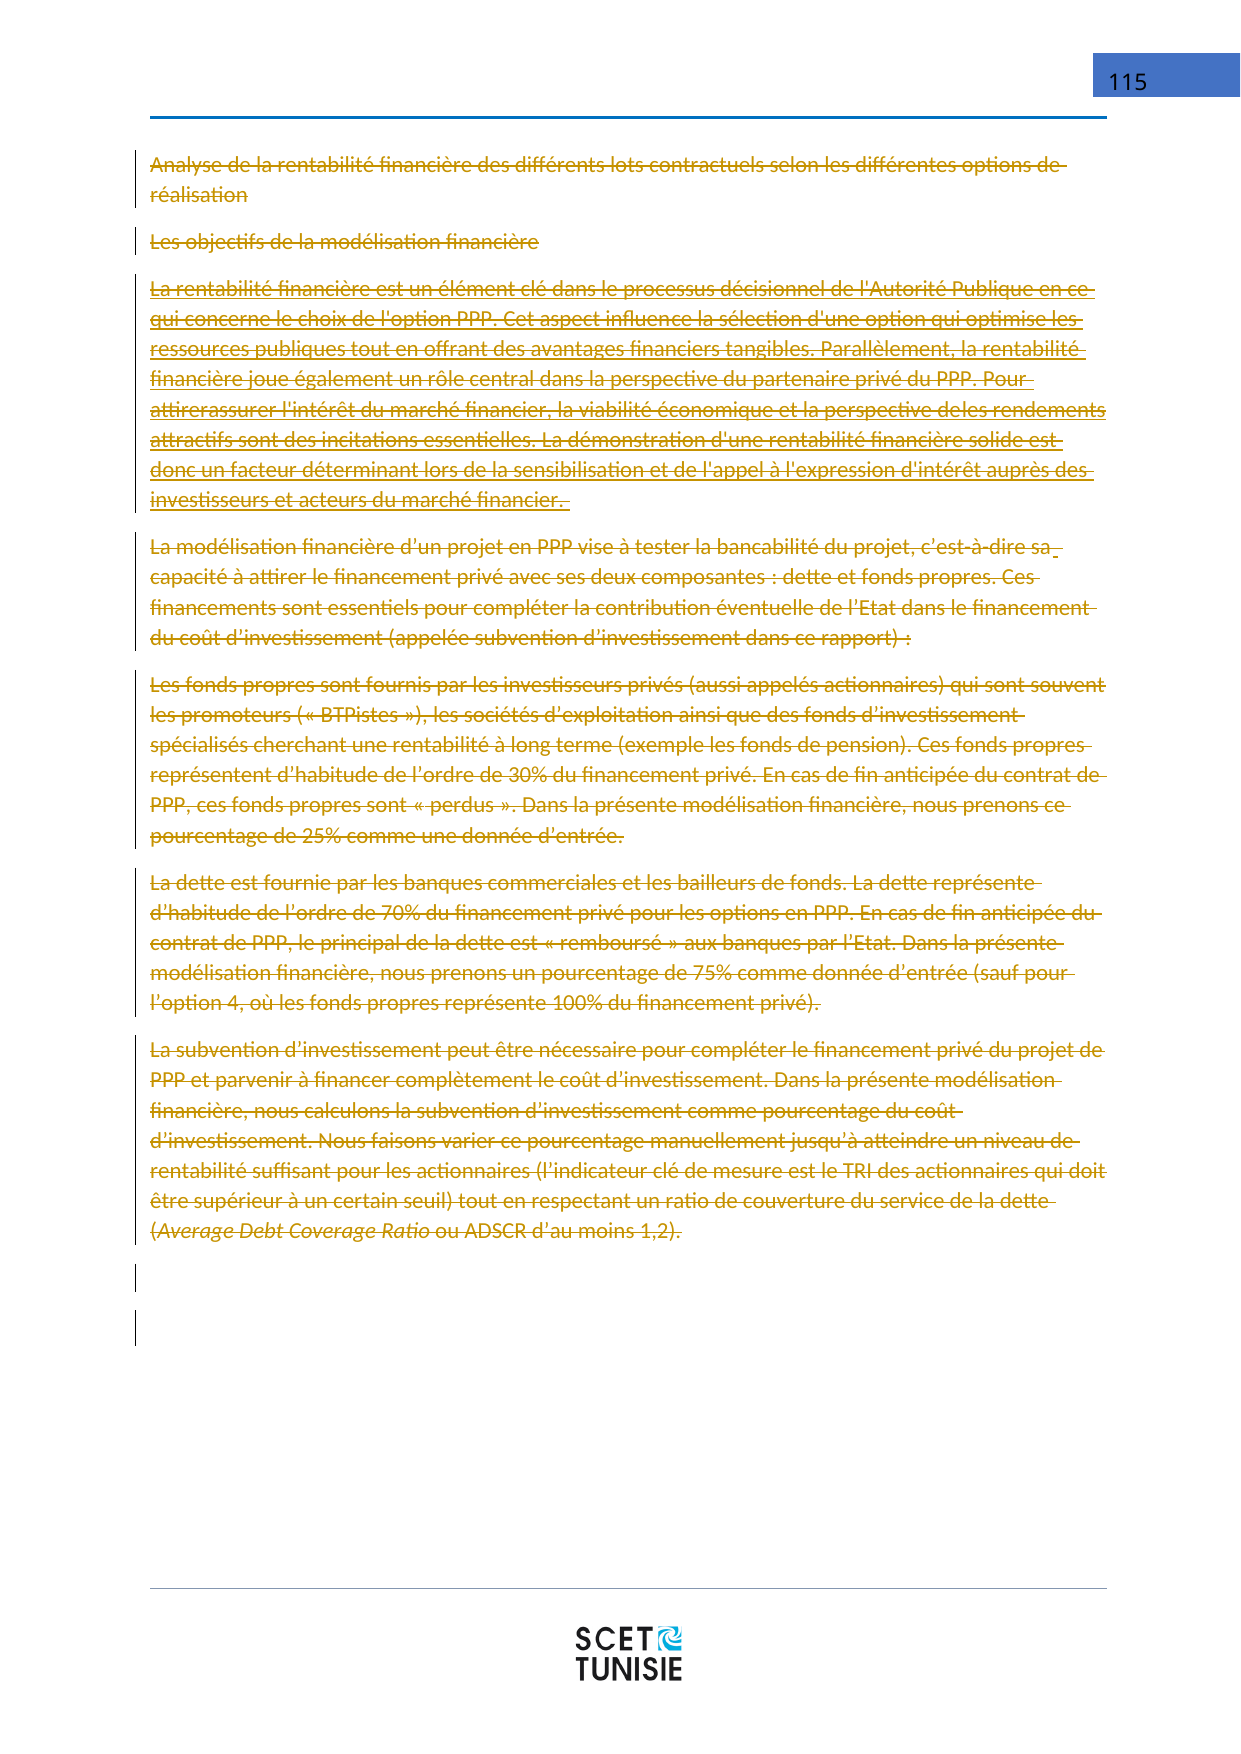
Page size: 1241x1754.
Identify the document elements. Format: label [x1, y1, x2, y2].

picture [575, 1626, 682, 1681]
